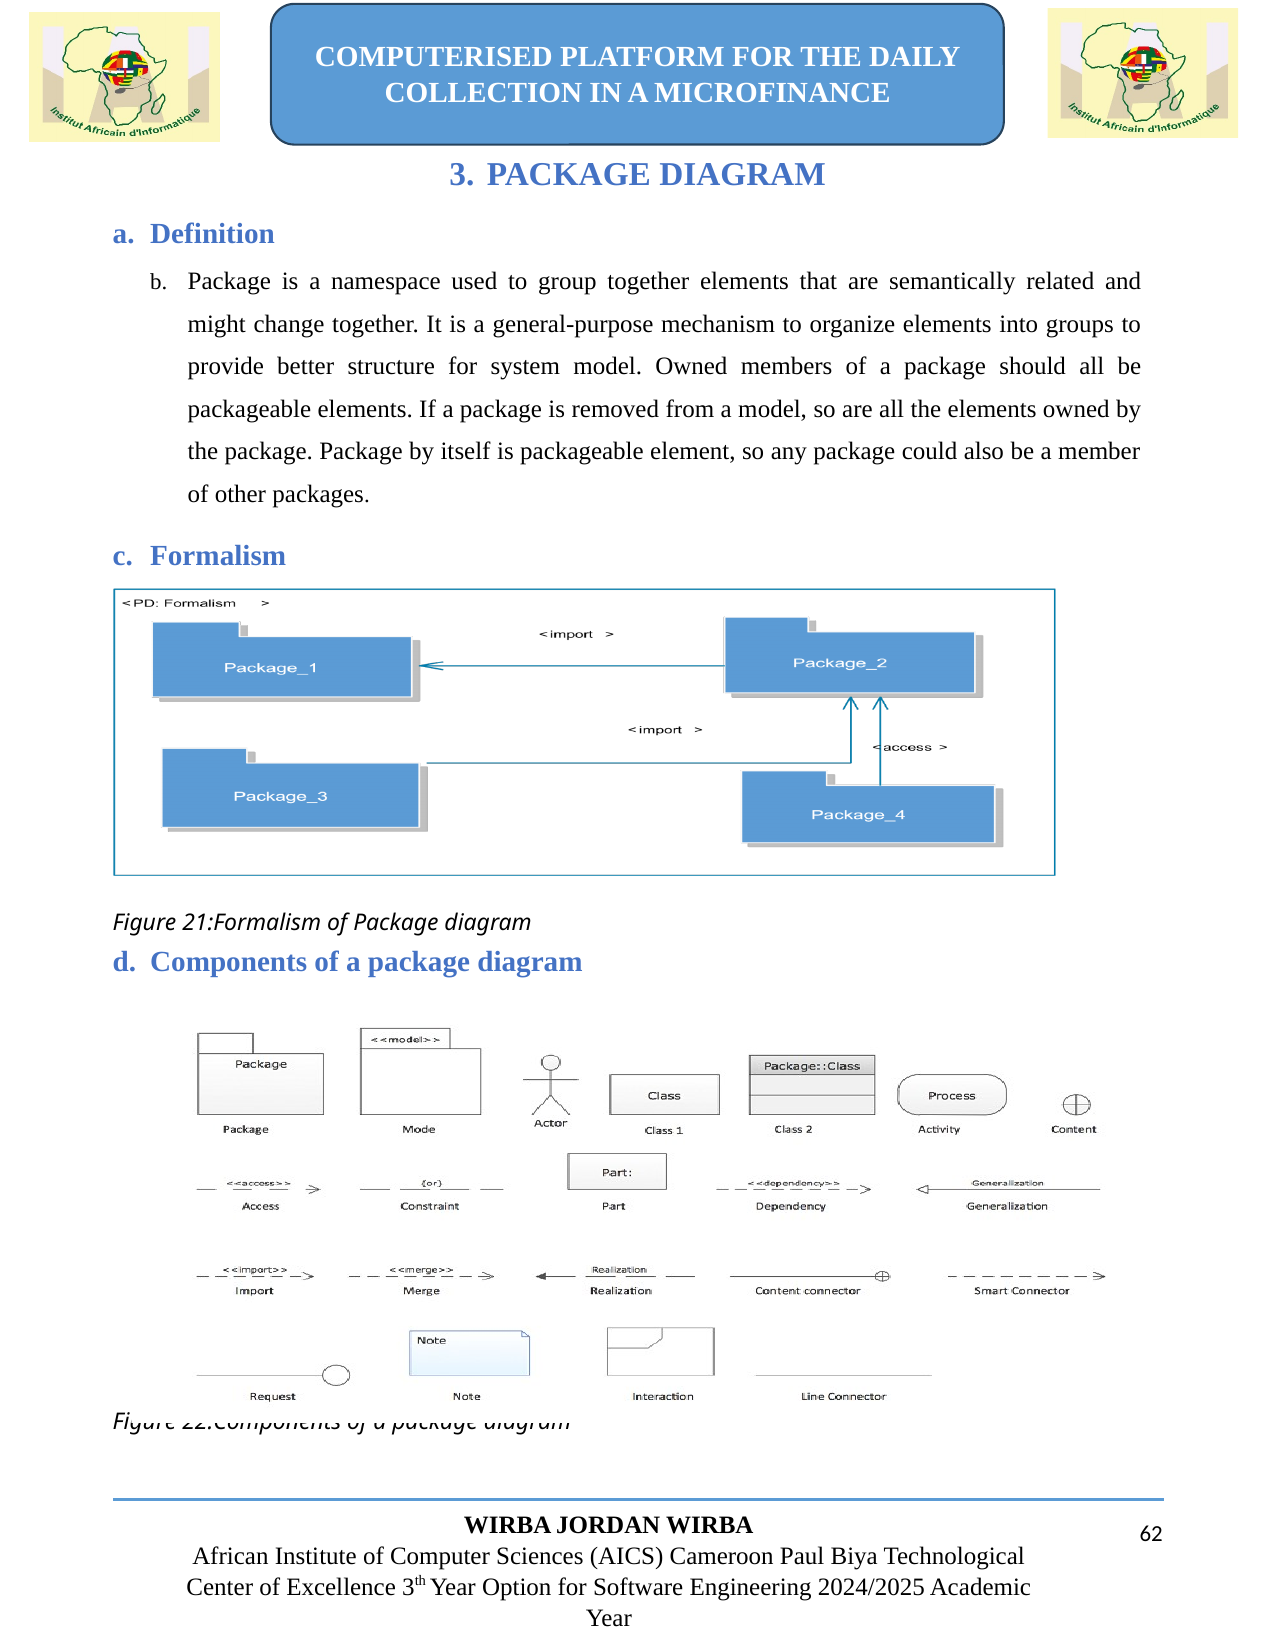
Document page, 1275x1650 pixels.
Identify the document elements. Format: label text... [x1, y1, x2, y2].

picture [112, 588, 1053, 876]
subtitle Definition [112, 216, 1162, 249]
picture [29, 12, 220, 142]
subtitle PACKAGE DIAGRAM [112, 154, 1162, 192]
subtitle Formalism [112, 538, 1162, 571]
list Package is a namespace used to group together elements that are semantically related and might change together. It is a general-purpose mechanism to organize elements into groups to provide better structure for system model. Owned members of a package should all be packageable elements. If a package is removed from a model, so are all the elements owned by the package. Package by itself is packageable element, so any package could also be a member of other packages. [150, 266, 1142, 507]
subtitle Components of a package diagram [112, 944, 1162, 977]
picture [1047, 8, 1239, 138]
picture [131, 1009, 1144, 1423]
